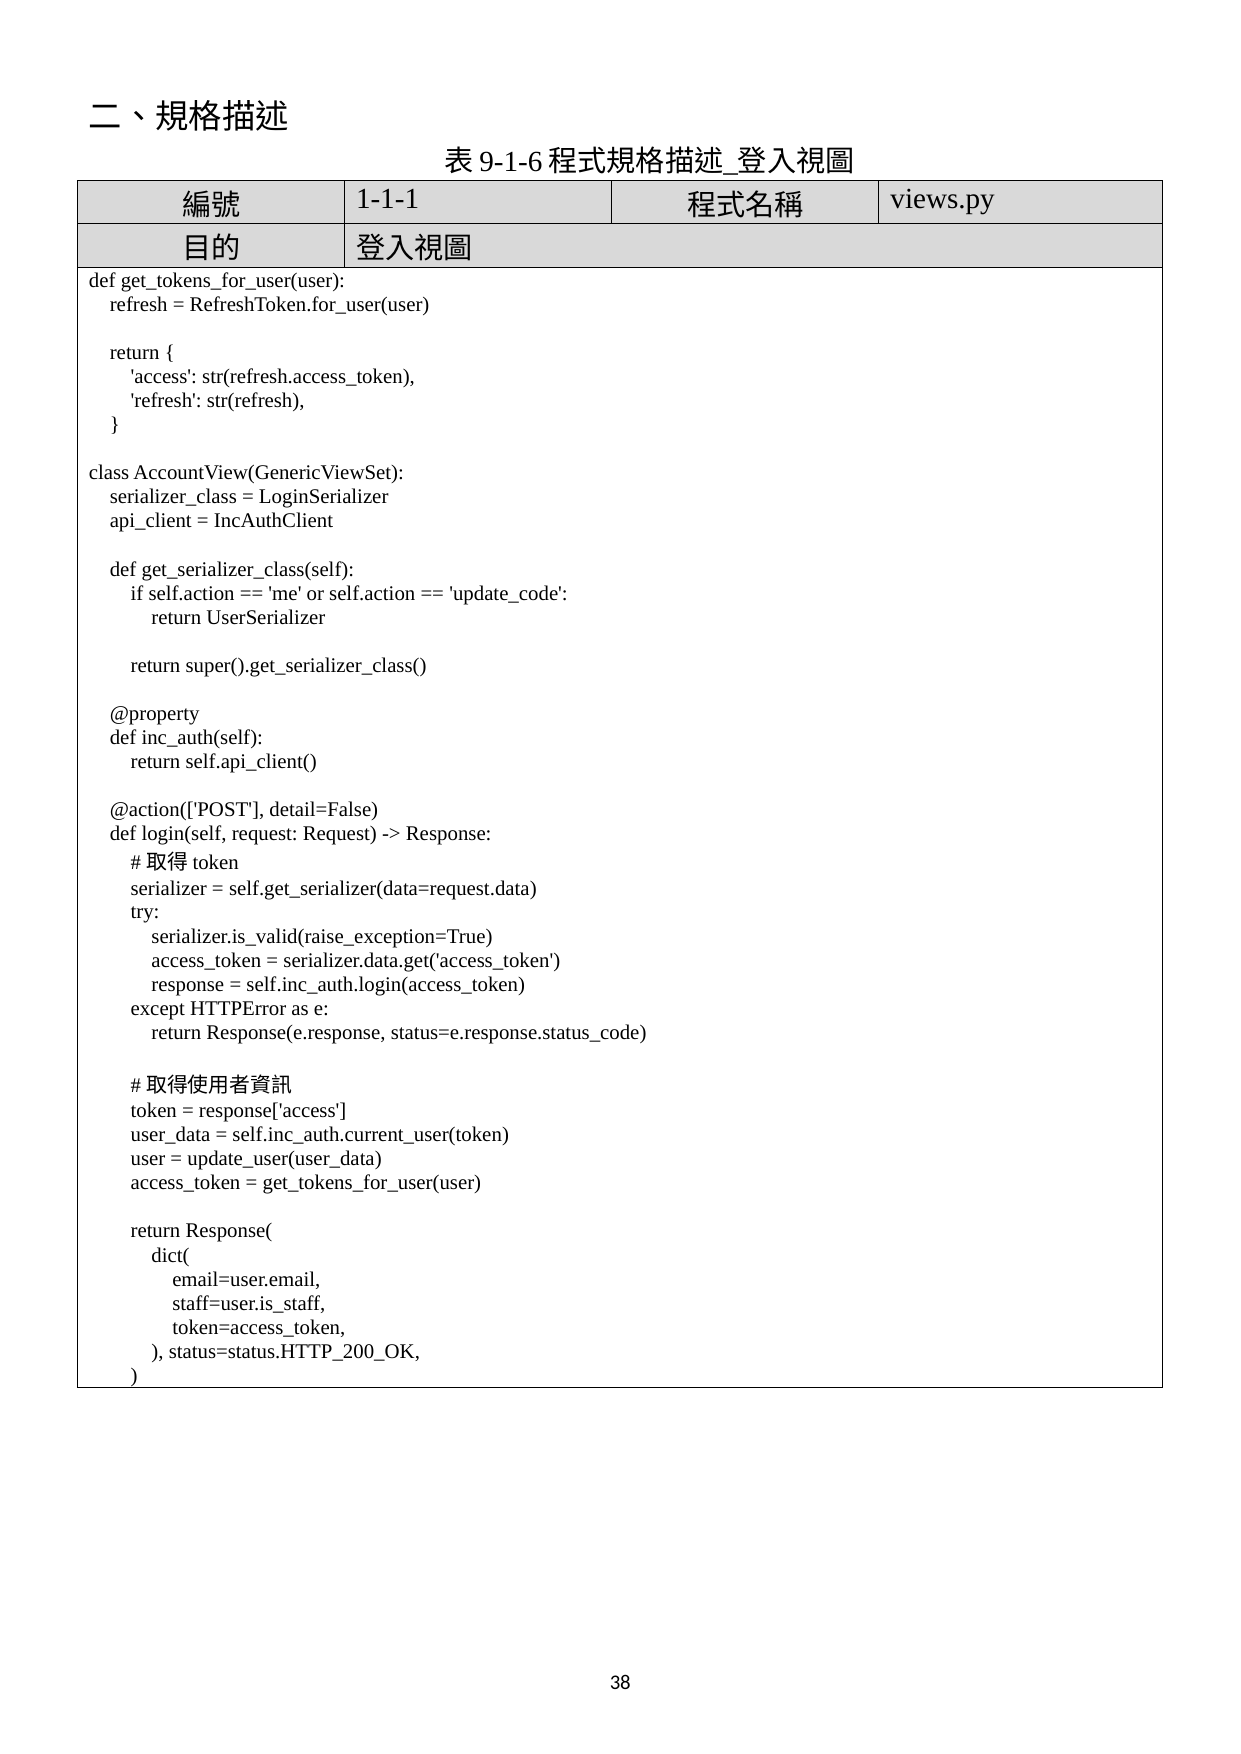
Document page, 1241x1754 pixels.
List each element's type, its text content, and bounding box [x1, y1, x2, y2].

table_header 程式名稱 [612, 181, 878, 223]
table_cell def get_tokens_for_user(user): refresh = RefreshToken.for_user(user) return { 'access': str(refresh.access_token), 'refresh': str(refresh), } class AccountView(GenericViewSet): serializer_class = LoginSerializer api_client = IncAuthClient def get_serializer_class(self): if self.action == 'me' or self.action == 'update_code': return UserSerializer return super().get_serializer_class() @property def inc_auth(self): return self.api_client() @action(['POST'], detail=False) def login(self, request: Request) -> Response: # 取得 token serializer = self.get_serializer(data=request.data) try: serializer.is_valid(raise_exception=True) access_token = serializer.data.get('access_token') response = self.inc_auth.login(access_token) except HTTPError as e: return Response(e.response, status=e.response.status_code) # 取得使用者資訊 token = response['access'] user_data = self.inc_auth.current_user(token) user = update_user(user_data) access_token = get_tokens_for_user(user) return Response( dict( email=user.email, staff=user.is_staff, token=access_token, ), status=status.HTTP_200_OK, ) [78, 268, 1162, 1387]
text 表9-1-6程式規格描述_登入視圖 [89, 138, 1152, 180]
text 二、規格描述 [89, 89, 1152, 138]
table_header 編號 [78, 181, 344, 223]
table_header 1-1-1 [345, 181, 611, 223]
table_cell 目的 [78, 224, 344, 267]
table_cell 登入視圖 [345, 224, 1162, 267]
table_header views.py [879, 181, 1162, 223]
